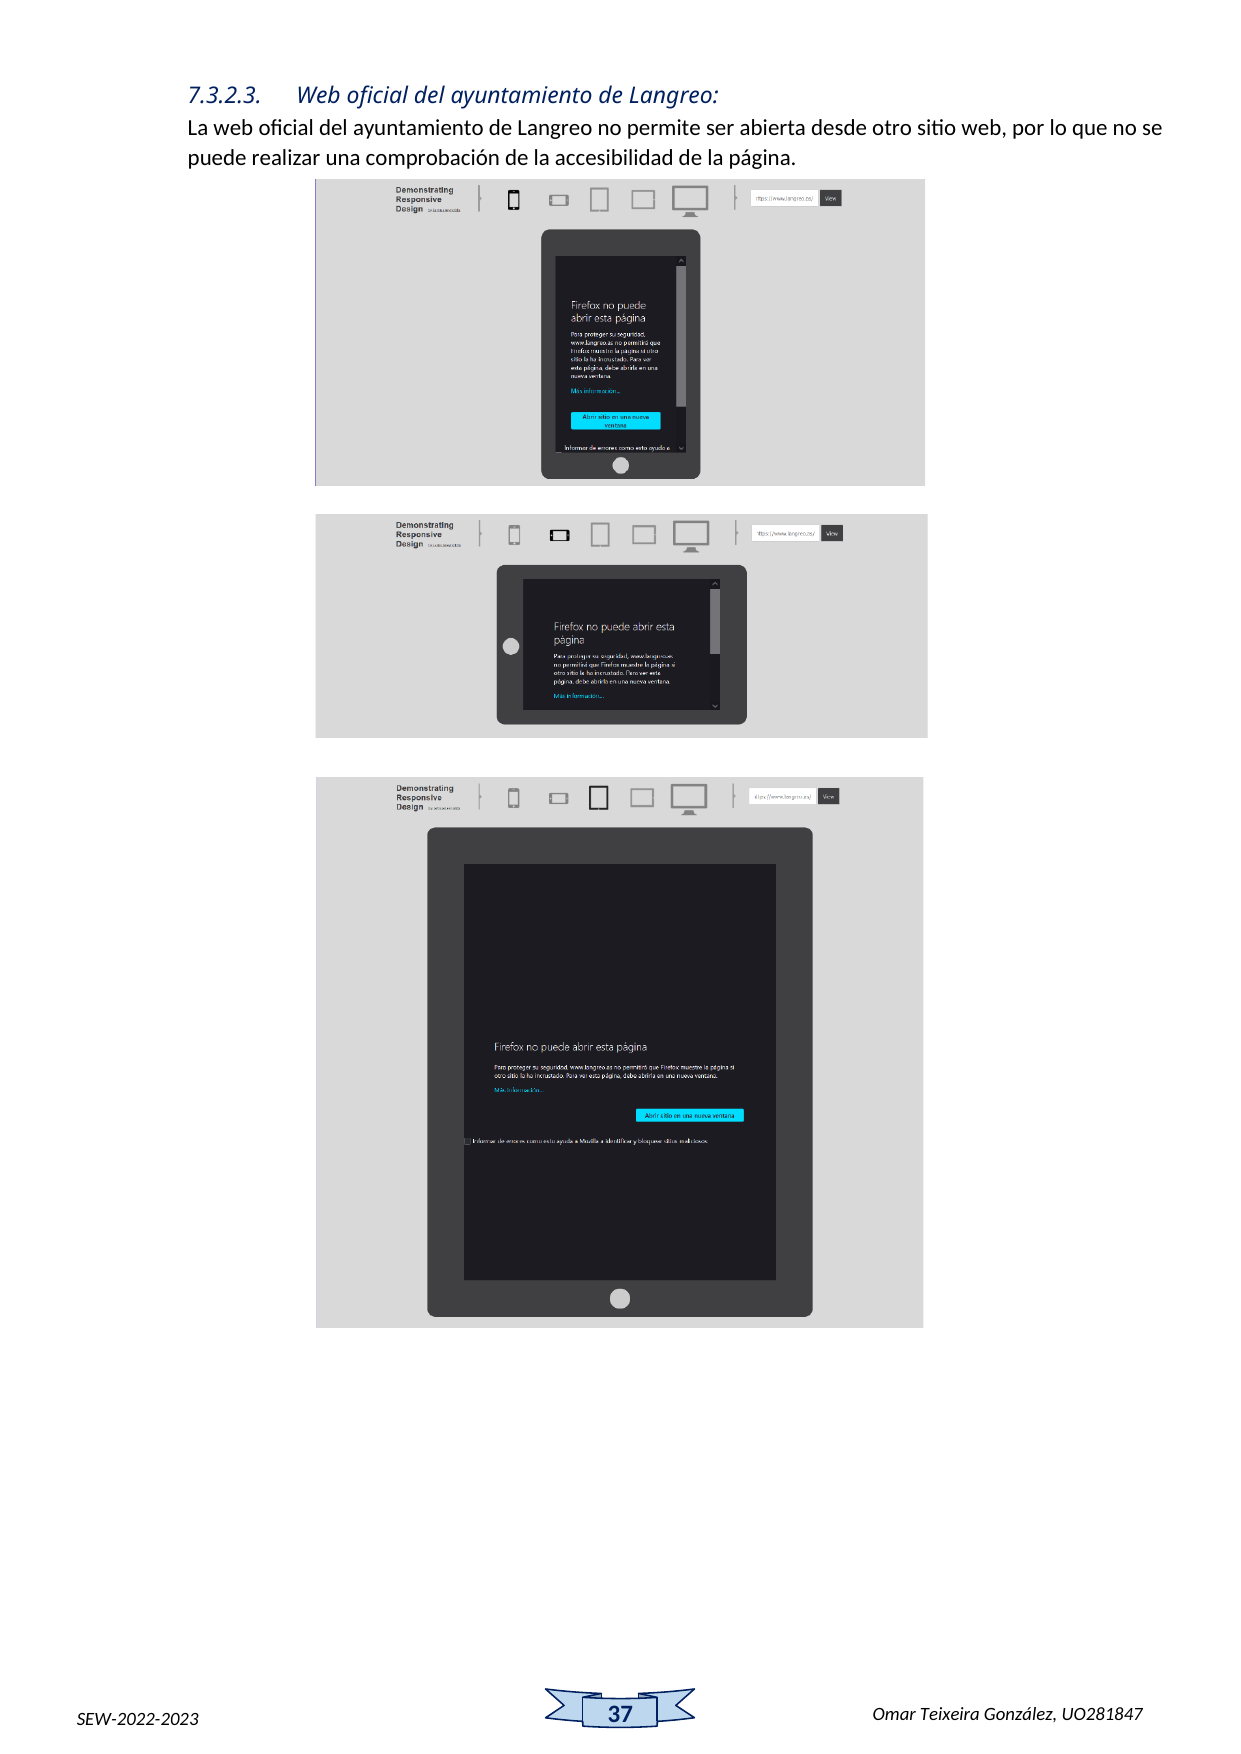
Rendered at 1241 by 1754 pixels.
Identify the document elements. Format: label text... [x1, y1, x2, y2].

picture [316, 777, 924, 1328]
text La web oficial del ayuntamiento de Langreo no permite ser abierta desde otro sitio web, por lo que no se puede realizar una comprobación de la accesibilidad de la página. [187, 113, 1165, 171]
picture [315, 179, 926, 486]
subtitle Web oficial del ayuntamiento de Langreo: [187, 79, 1165, 110]
picture [315, 514, 928, 738]
